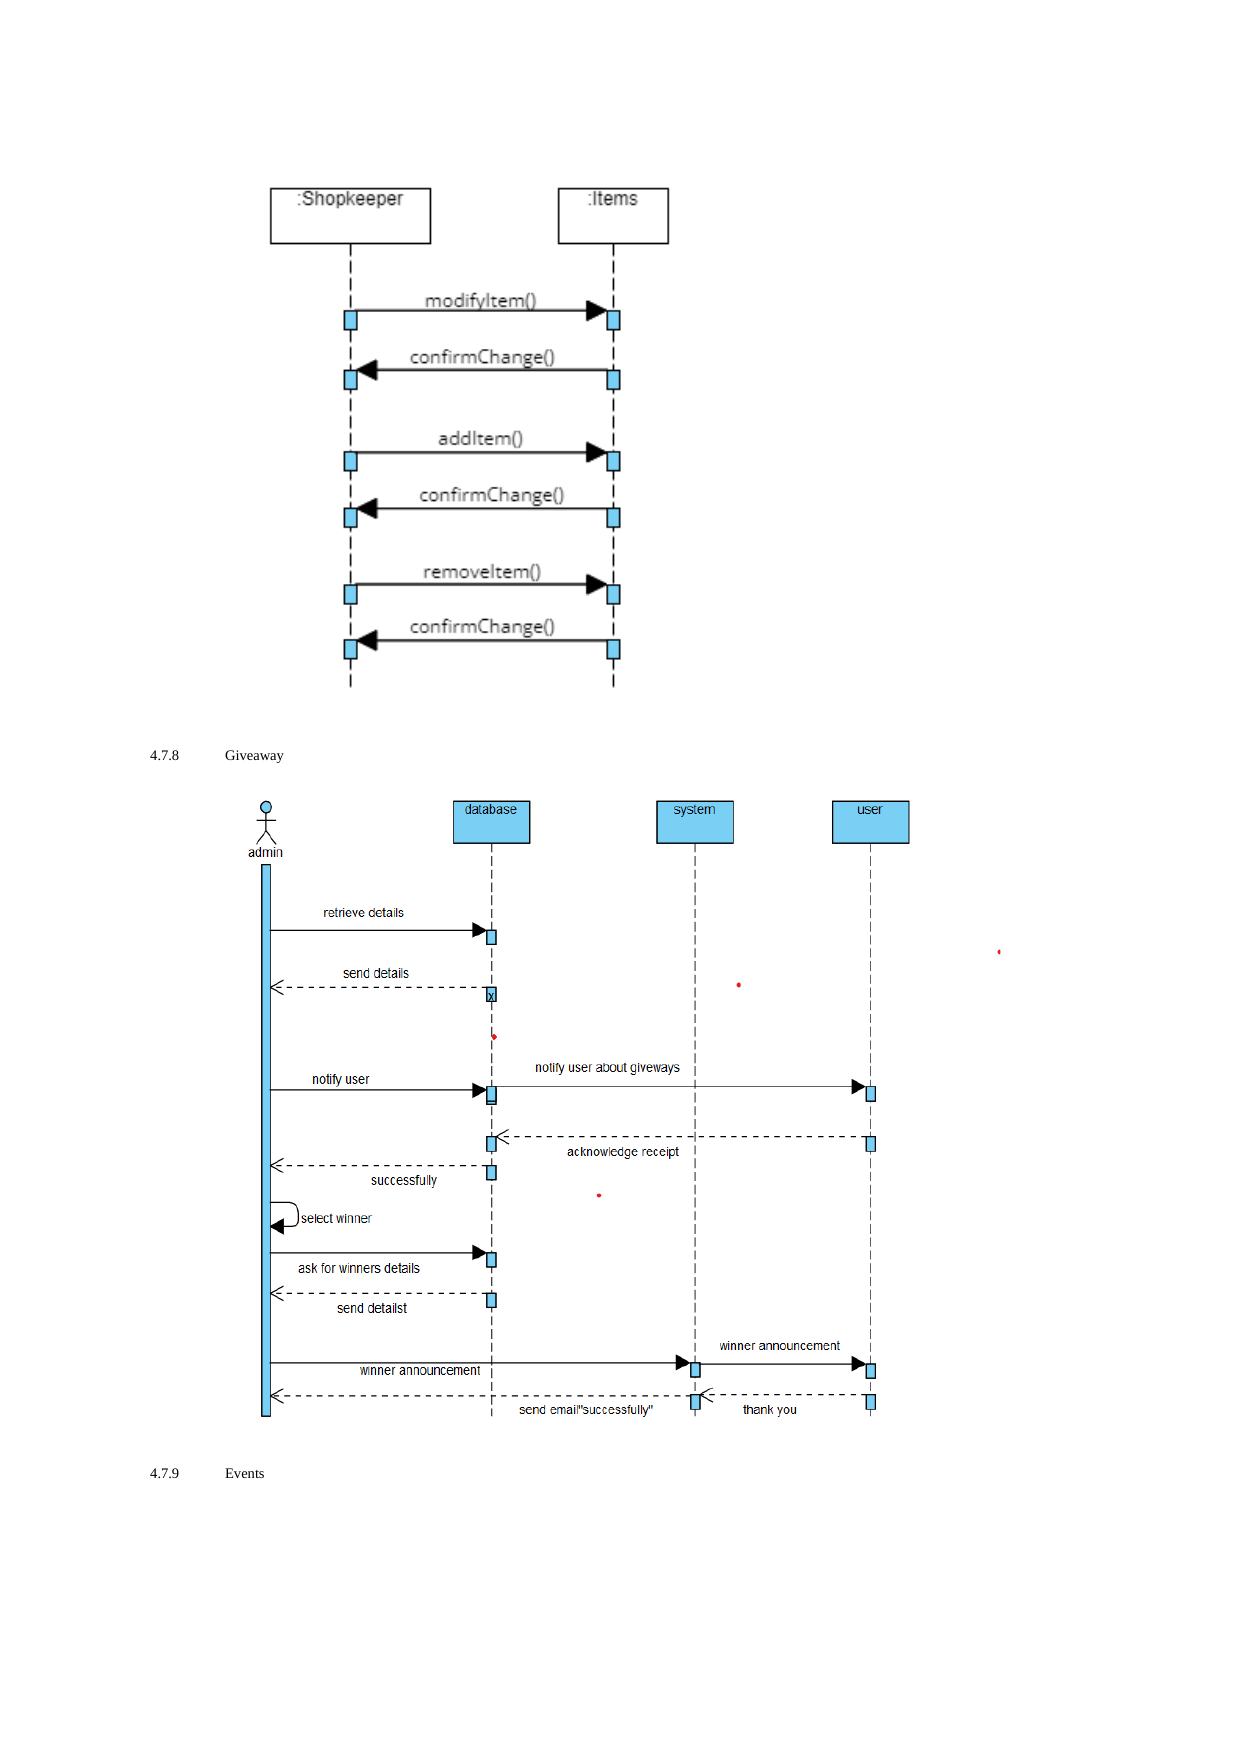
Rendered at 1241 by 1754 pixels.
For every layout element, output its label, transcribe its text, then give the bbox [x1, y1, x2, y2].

picture [225, 763, 1001, 1453]
picture [225, 150, 760, 735]
list Events [150, 1453, 1090, 1482]
list Giveaway [150, 734, 1090, 763]
